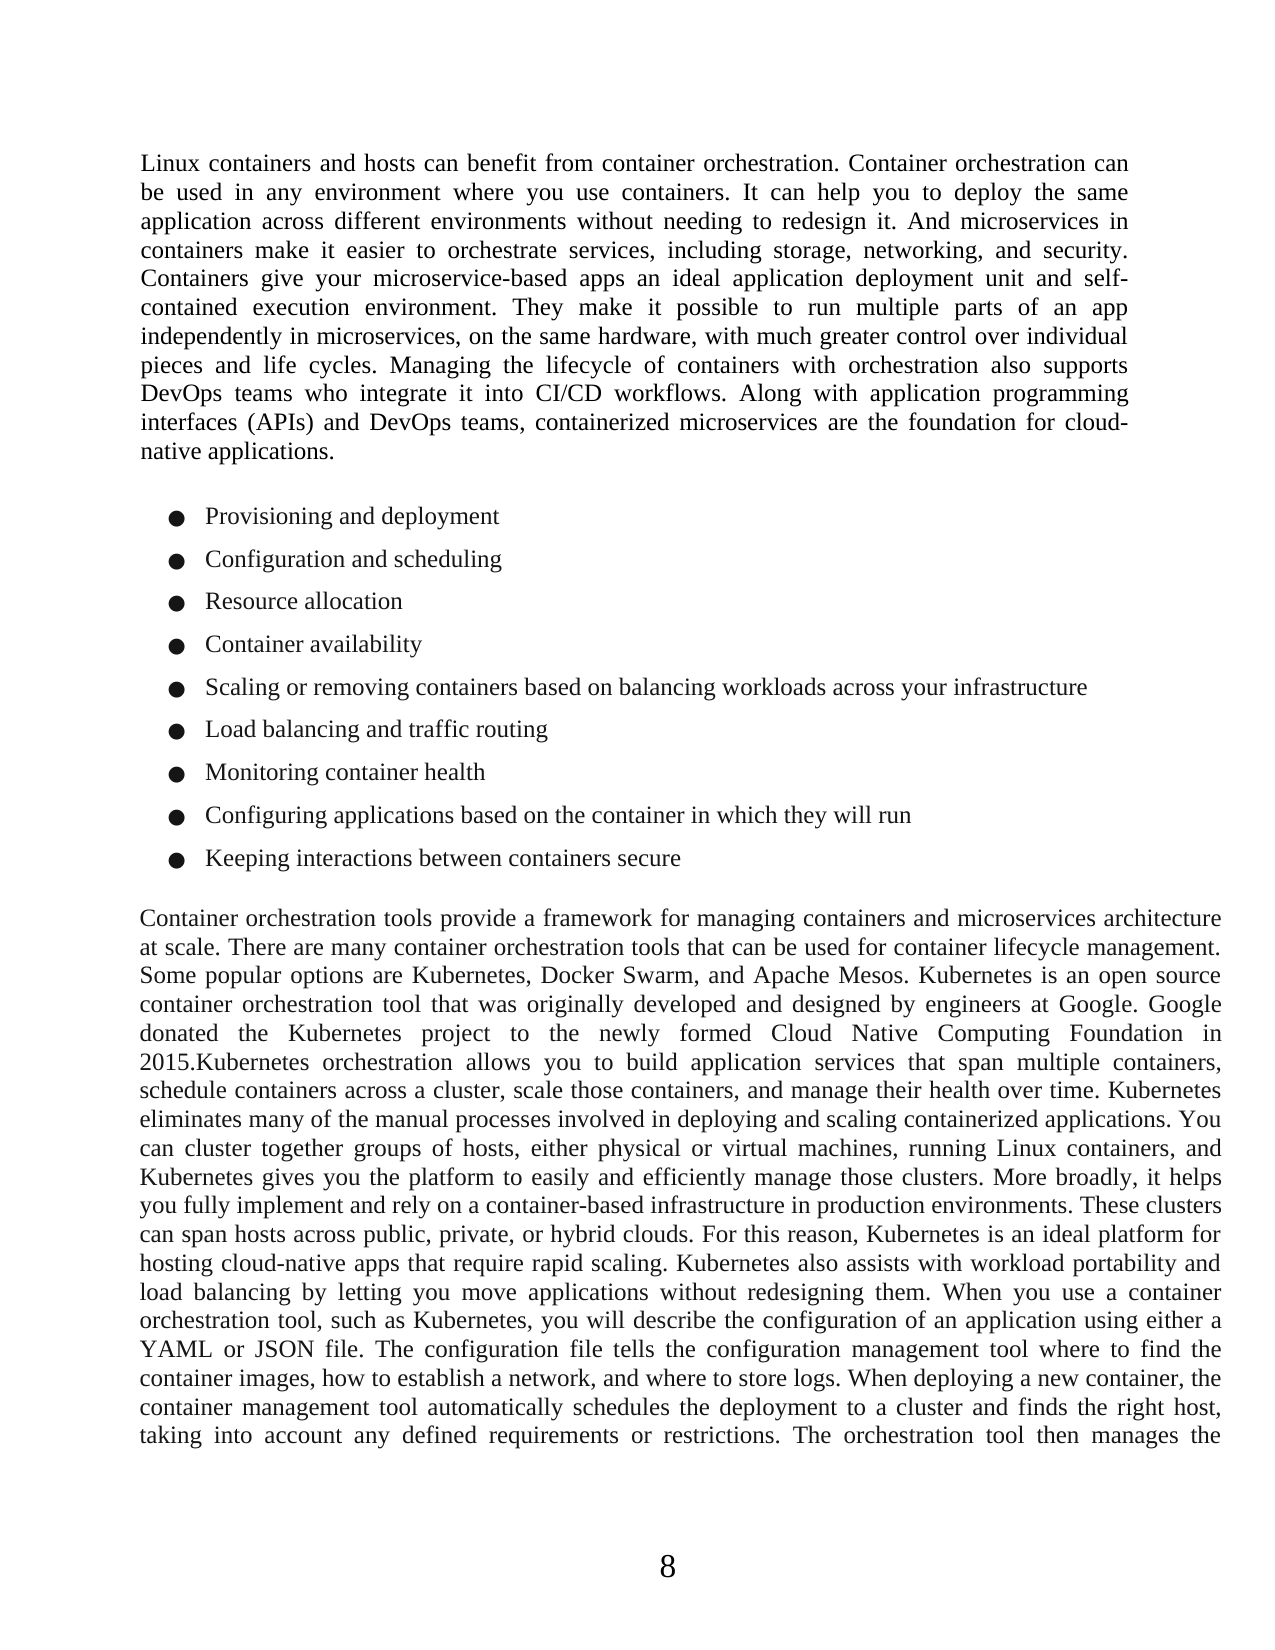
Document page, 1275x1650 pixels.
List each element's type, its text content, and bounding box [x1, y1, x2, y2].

list Configuring applications based on the container in which they will run [167, 792, 1223, 835]
list Load balancing and traffic routing [167, 707, 1223, 750]
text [139, 903, 1223, 1449]
list Scaling or removing containers based on balancing workloads across your infrastructure [167, 664, 1223, 707]
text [139, 148, 1129, 465]
list Container availability [167, 622, 1223, 664]
list Monitoring container health [167, 750, 1223, 792]
list Resource allocation [167, 579, 1223, 622]
list Provisioning and deployment [167, 493, 1223, 536]
list Configuration and scheduling [167, 536, 1223, 579]
list Keeping interactions between containers secure [167, 835, 1223, 878]
